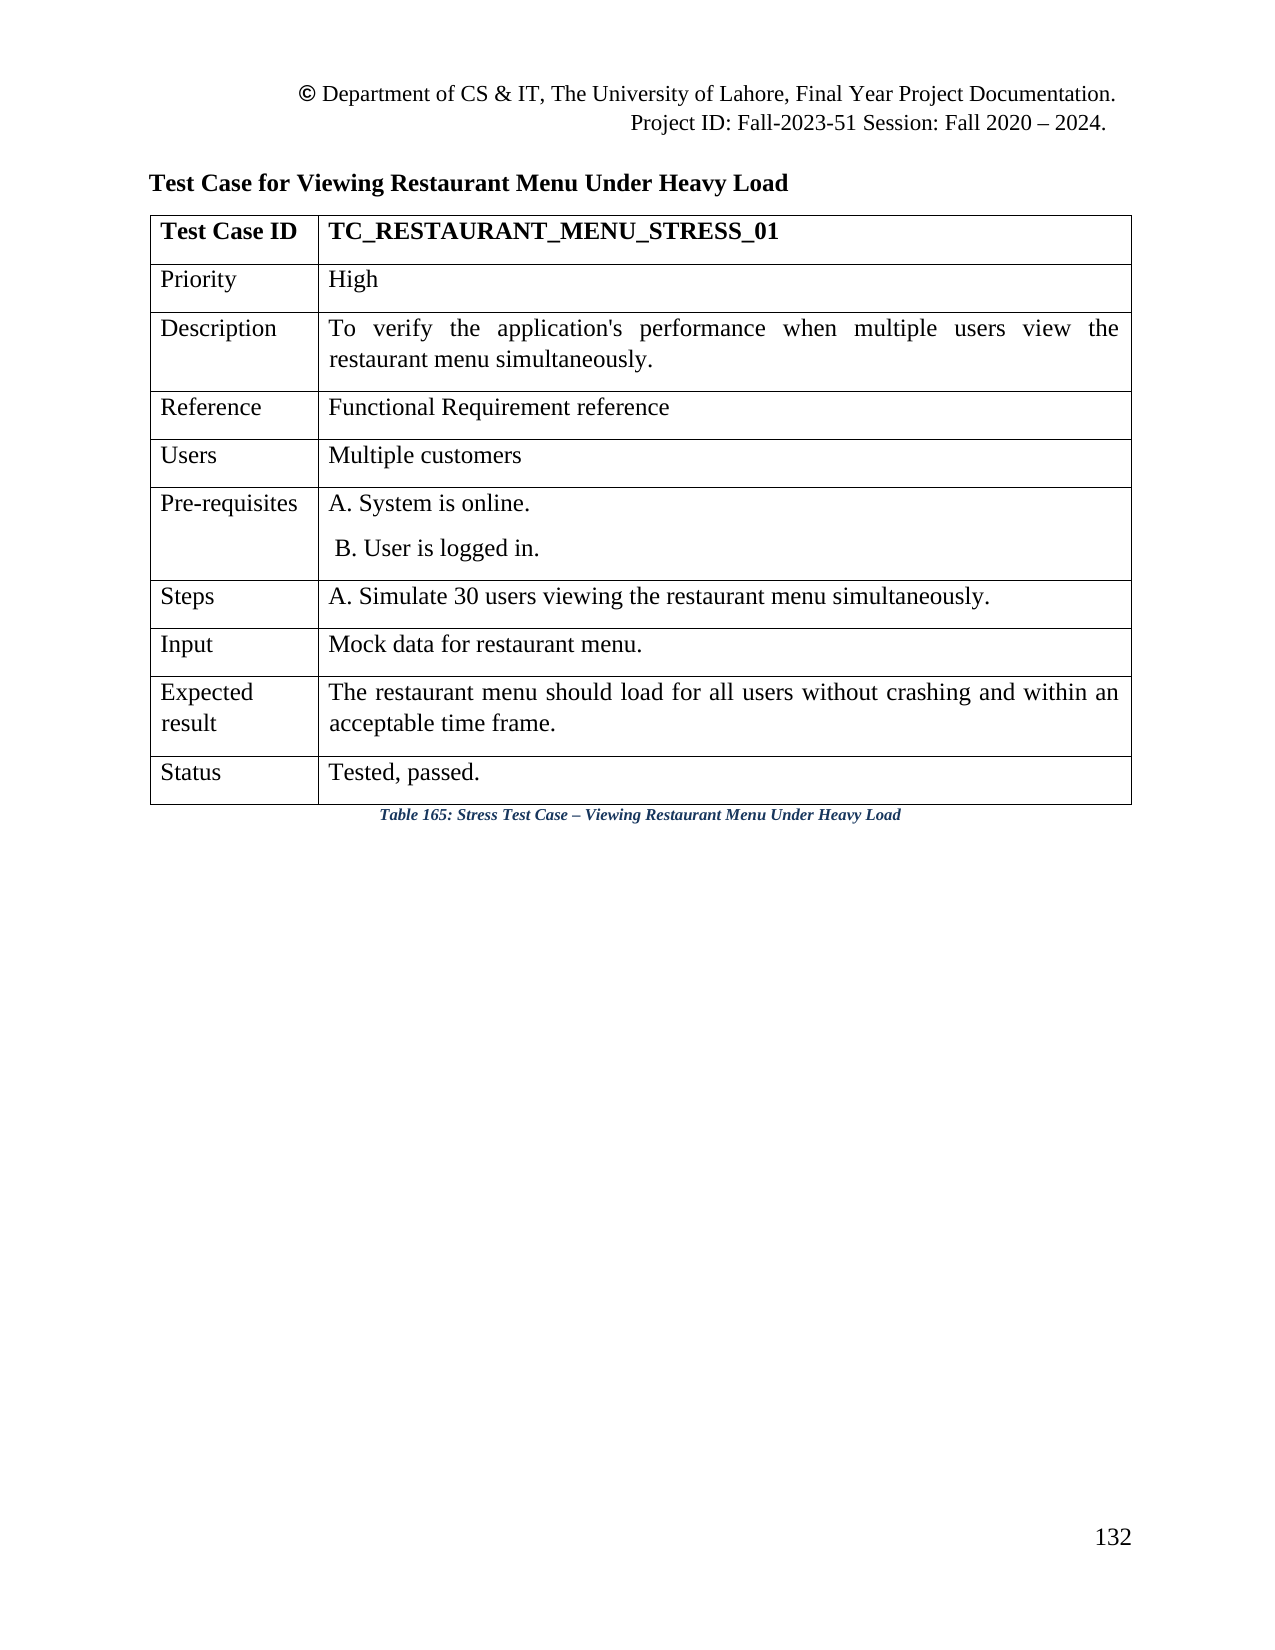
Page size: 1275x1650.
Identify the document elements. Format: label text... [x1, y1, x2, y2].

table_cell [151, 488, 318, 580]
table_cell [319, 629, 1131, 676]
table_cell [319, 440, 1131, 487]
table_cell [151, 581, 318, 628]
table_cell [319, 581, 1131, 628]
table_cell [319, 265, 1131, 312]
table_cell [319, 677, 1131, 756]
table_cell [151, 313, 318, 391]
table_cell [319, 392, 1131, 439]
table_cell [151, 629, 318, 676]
text Test Case for Viewing Restaurant Menu Under Heavy Load [148, 168, 1132, 197]
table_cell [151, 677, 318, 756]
subtitle Table 165: Stress Test Case – Viewing Restaurant Menu Under Heavy Load [150, 805, 1132, 824]
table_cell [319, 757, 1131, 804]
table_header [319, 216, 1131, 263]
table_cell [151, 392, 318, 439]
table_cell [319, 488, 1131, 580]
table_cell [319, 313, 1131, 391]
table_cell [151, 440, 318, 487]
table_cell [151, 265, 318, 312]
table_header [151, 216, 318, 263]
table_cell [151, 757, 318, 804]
